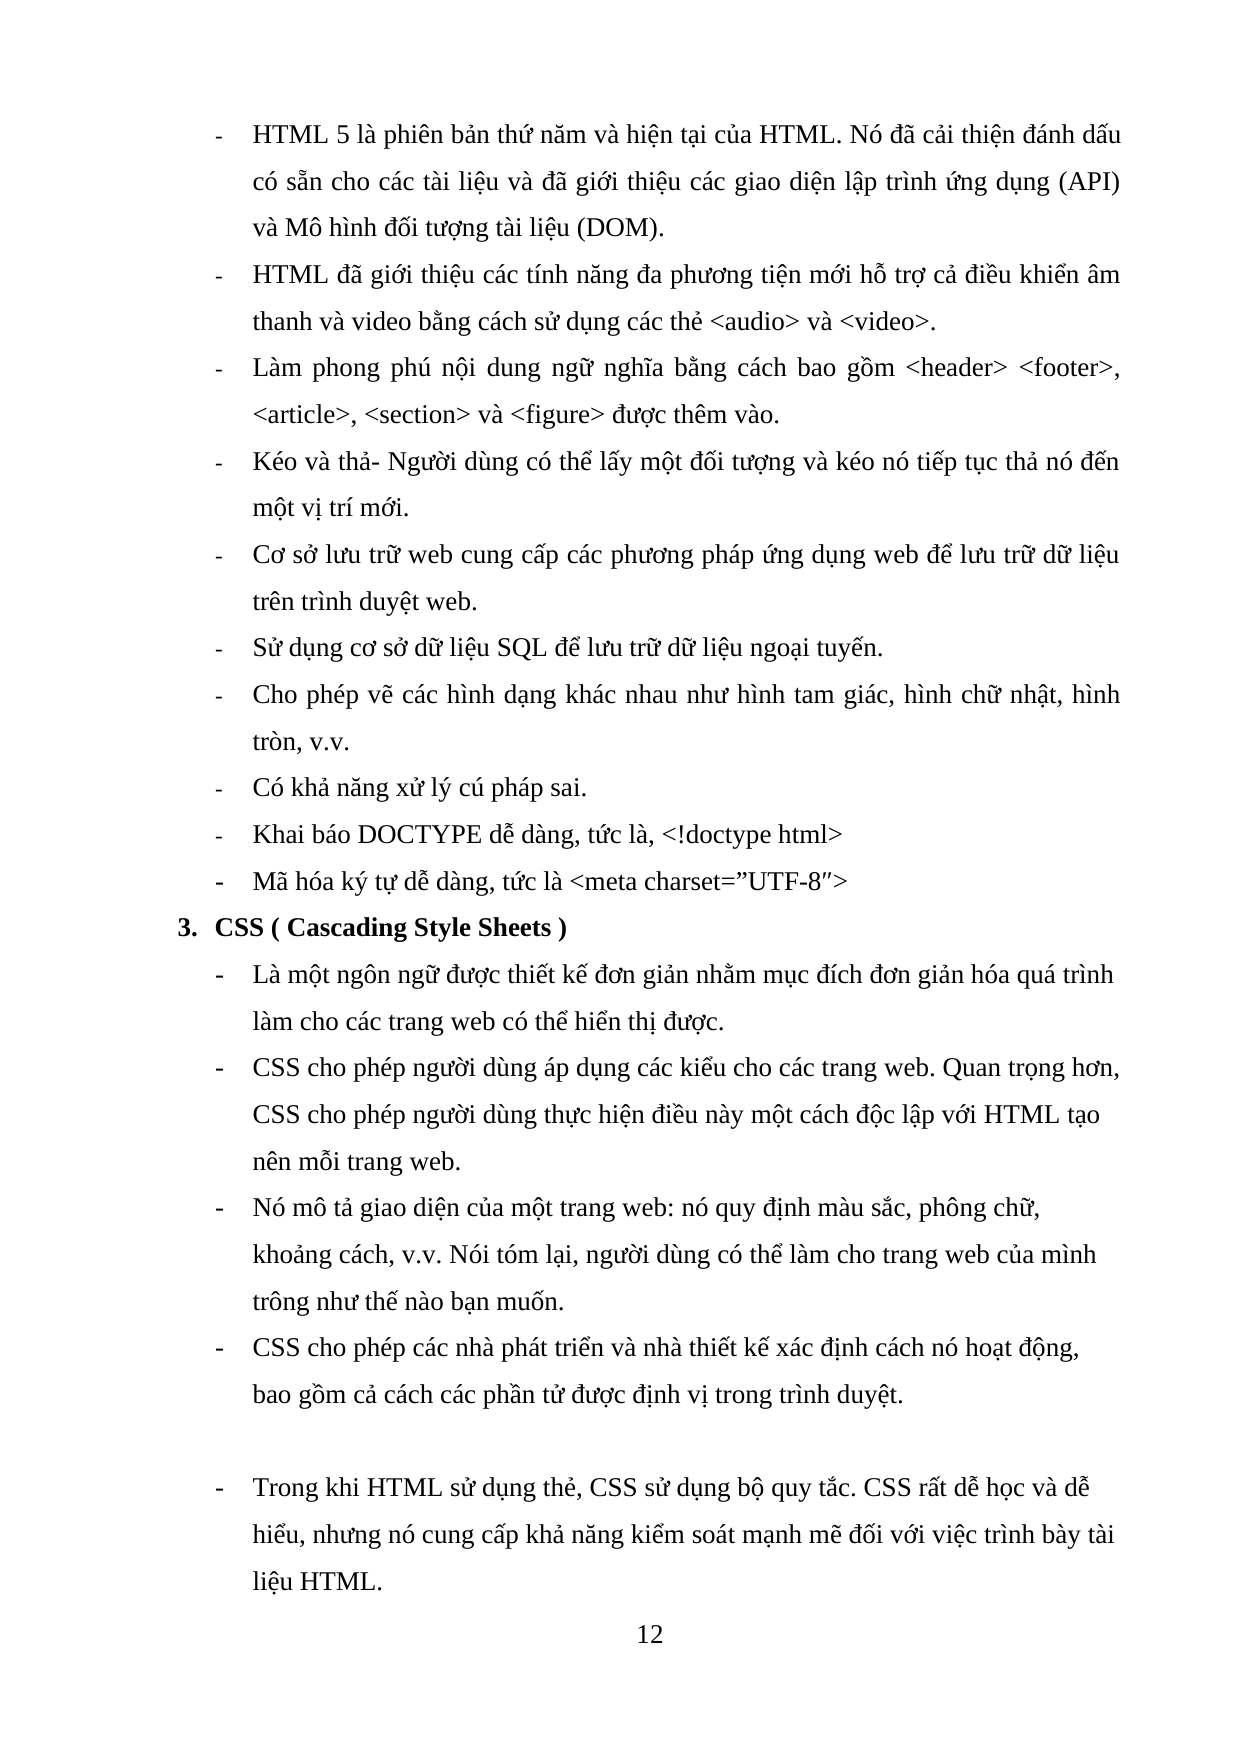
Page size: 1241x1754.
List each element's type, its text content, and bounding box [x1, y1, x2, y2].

list CSS cho phép người dùng áp dụng các kiểu cho các trang web. Quan trọng hơn, CSS cho phép người dùng thực hiện điều này một cách độc lập với HTML tạo nên mỗi trang web. [215, 1051, 1122, 1176]
list Cơ sở lưu trữ web cung cấp các phương pháp ứng dụng web để lưu trữ dữ liệu trên trình duyệt web. [215, 538, 1122, 616]
list Cho phép vẽ các hình dạng khác nhau như hình tam giác, hình chữ nhật, hình tròn, v.v. [215, 678, 1122, 756]
list Nó mô tả giao diện của một trang web: nó quy định màu sắc, phông chữ, khoảng cách, v.v. Nói tóm lại, người dùng có thể làm cho trang web của mình trông như thế nào bạn muốn. [215, 1191, 1122, 1316]
list Trong khi HTML sử dụng thẻ, CSS sử dụng bộ quy tắc. CSS rất dễ học và dễ hiểu, nhưng nó cung cấp khả năng kiểm soát mạnh mẽ đối với việc trình bày tài liệu HTML. [215, 1471, 1122, 1596]
list CSS cho phép các nhà phát triển và nhà thiết kế xác định cách nó hoạt động, bao gồm cả cách các phần tử được định vị trong trình duyệt. [215, 1331, 1122, 1409]
list Là một ngôn ngữ được thiết kế đơn giản nhằm mục đích đơn giản hóa quá trình làm cho các trang web có thể hiển thị được. [215, 958, 1122, 1036]
text CSS ( Cascading Style Sheets ) [177, 911, 1122, 943]
list HTML đã giới thiệu các tính năng đa phương tiện mới hỗ trợ cả điều khiển âm thanh và video bằng cách sử dụng các thẻ <audio> và <video>. [215, 258, 1122, 336]
list Kéo và thả- Người dùng có thể lấy một đối tượng và kéo nó tiếp tục thả nó đến một vị trí mới. [215, 445, 1122, 523]
list Khai báo DOCTYPE dễ dàng, tức là, <!doctype html> [215, 818, 1122, 849]
list Làm phong phú nội dung ngữ nghĩa bằng cách bao gồm <header> <footer>, <article>, <section> và <figure> được thêm vào. [215, 351, 1122, 429]
list Sử dụng cơ sở dữ liệu SQL để lưu trữ dữ liệu ngoại tuyến. [215, 631, 1122, 663]
list Có khả năng xử lý cú pháp sai. [215, 771, 1122, 803]
list Mã hóa ký tự dễ dàng, tức là <meta charset=”UTF-8″> [215, 865, 1122, 896]
list HTML 5 là phiên bản thứ năm và hiện tại của HTML. Nó đã cải thiện đánh dấu có sẵn cho các tài liệu và đã giới thiệu các giao diện lập trình ứng dụng (API) và Mô hình đối tượng tài liệu (DOM). [215, 118, 1122, 243]
